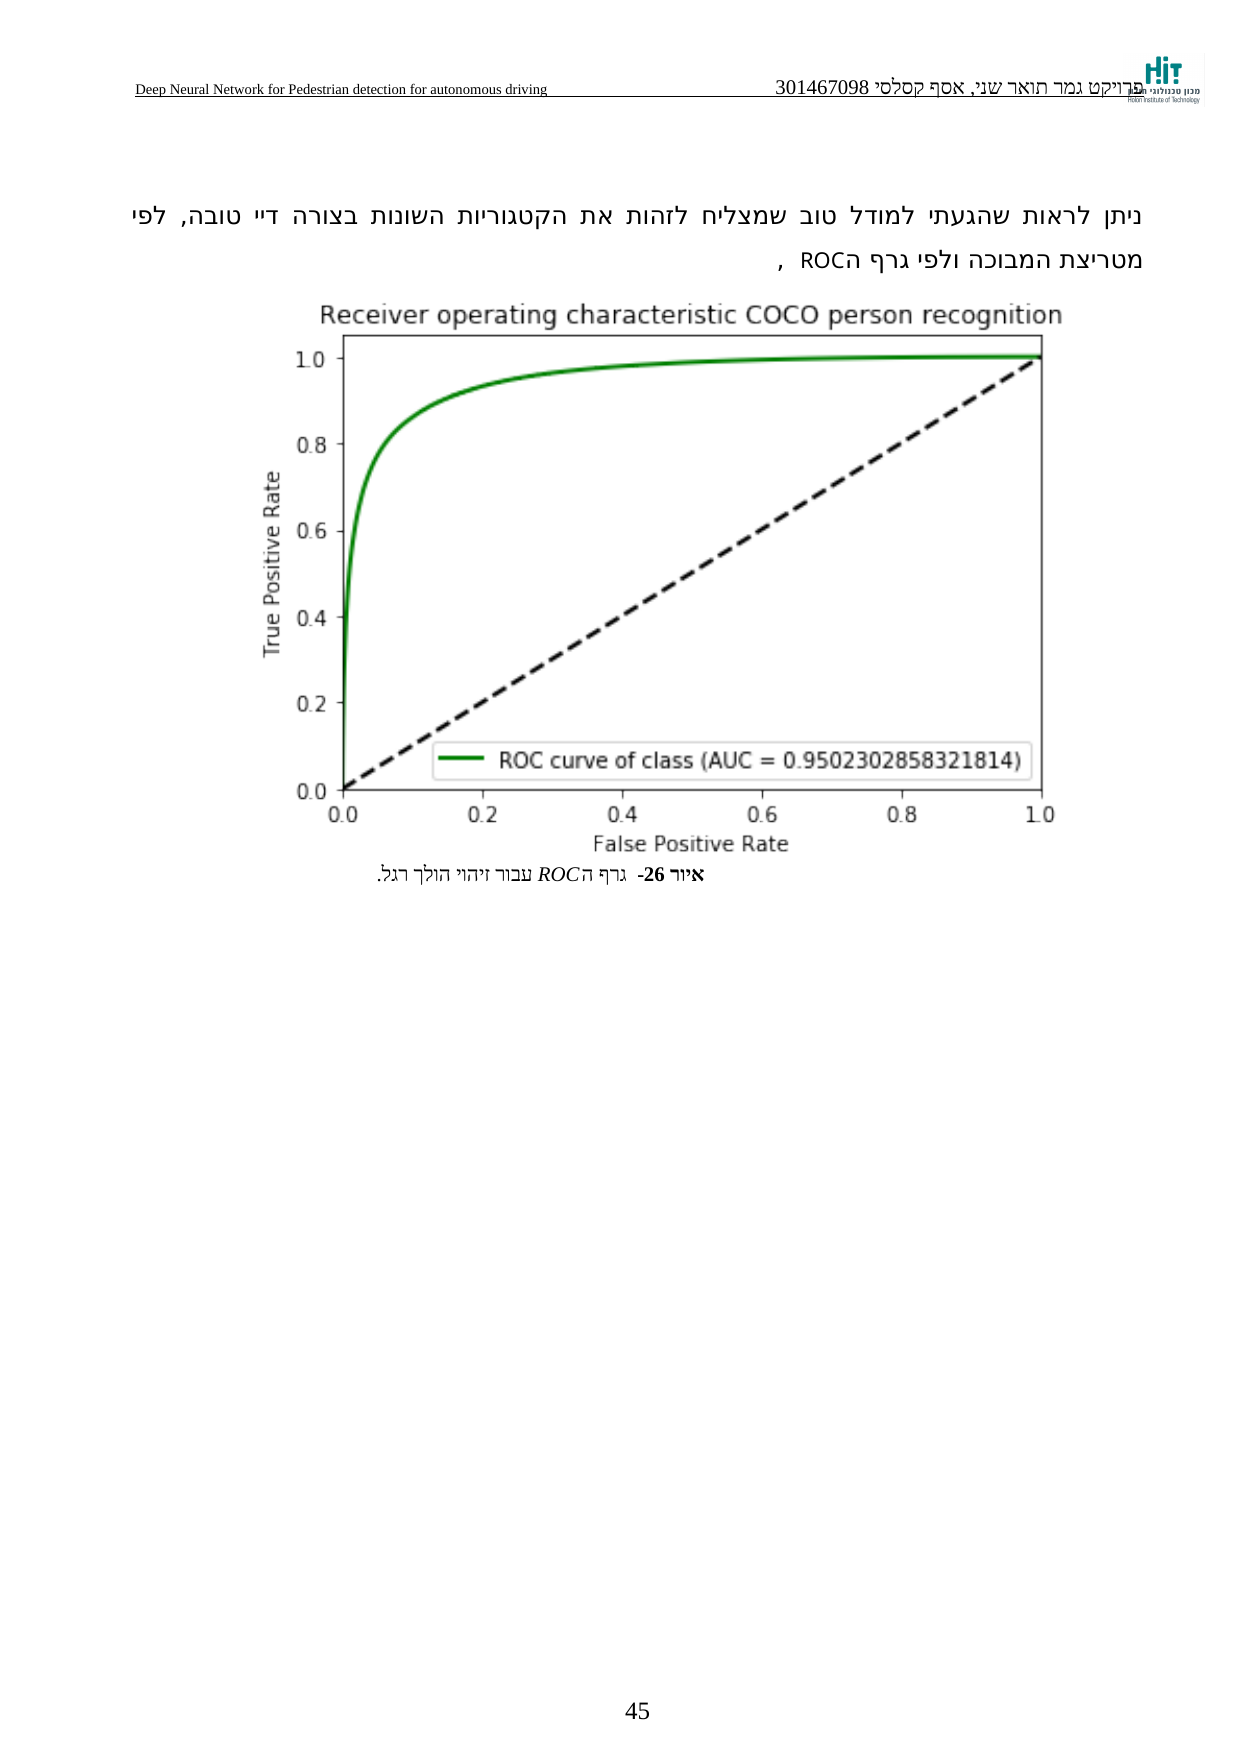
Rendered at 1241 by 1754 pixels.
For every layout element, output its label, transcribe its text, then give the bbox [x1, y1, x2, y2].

picture [1123, 53, 1205, 107]
picture [251, 289, 1077, 869]
text ניתן לראות שהגעתי למודל טוב שמצליח לזהות את הקטגוריות השונות בצורה דיי טובה, לפי מטריצת המבוכה ולפי גרף הROC , [131, 201, 1144, 275]
